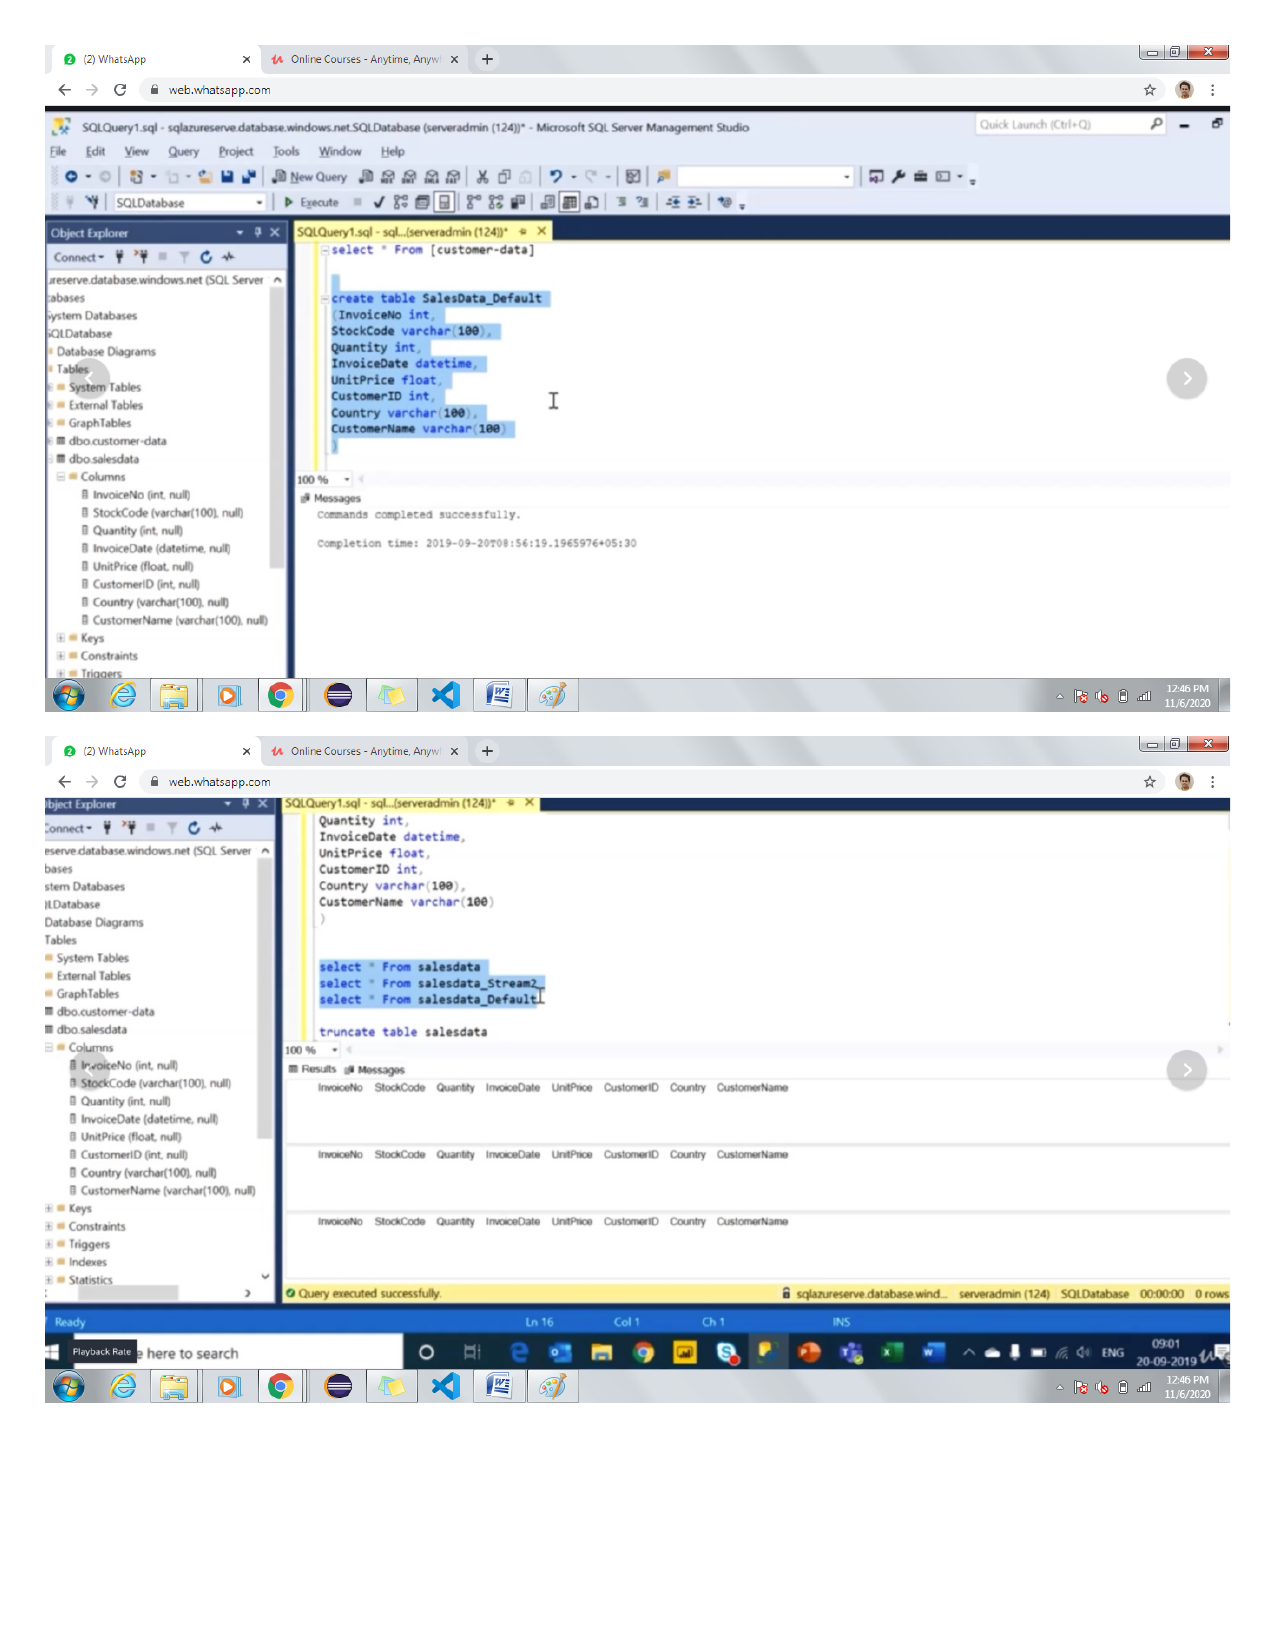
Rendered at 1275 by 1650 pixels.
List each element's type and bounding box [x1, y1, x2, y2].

picture [45, 45, 1230, 712]
picture [45, 736, 1230, 1403]
